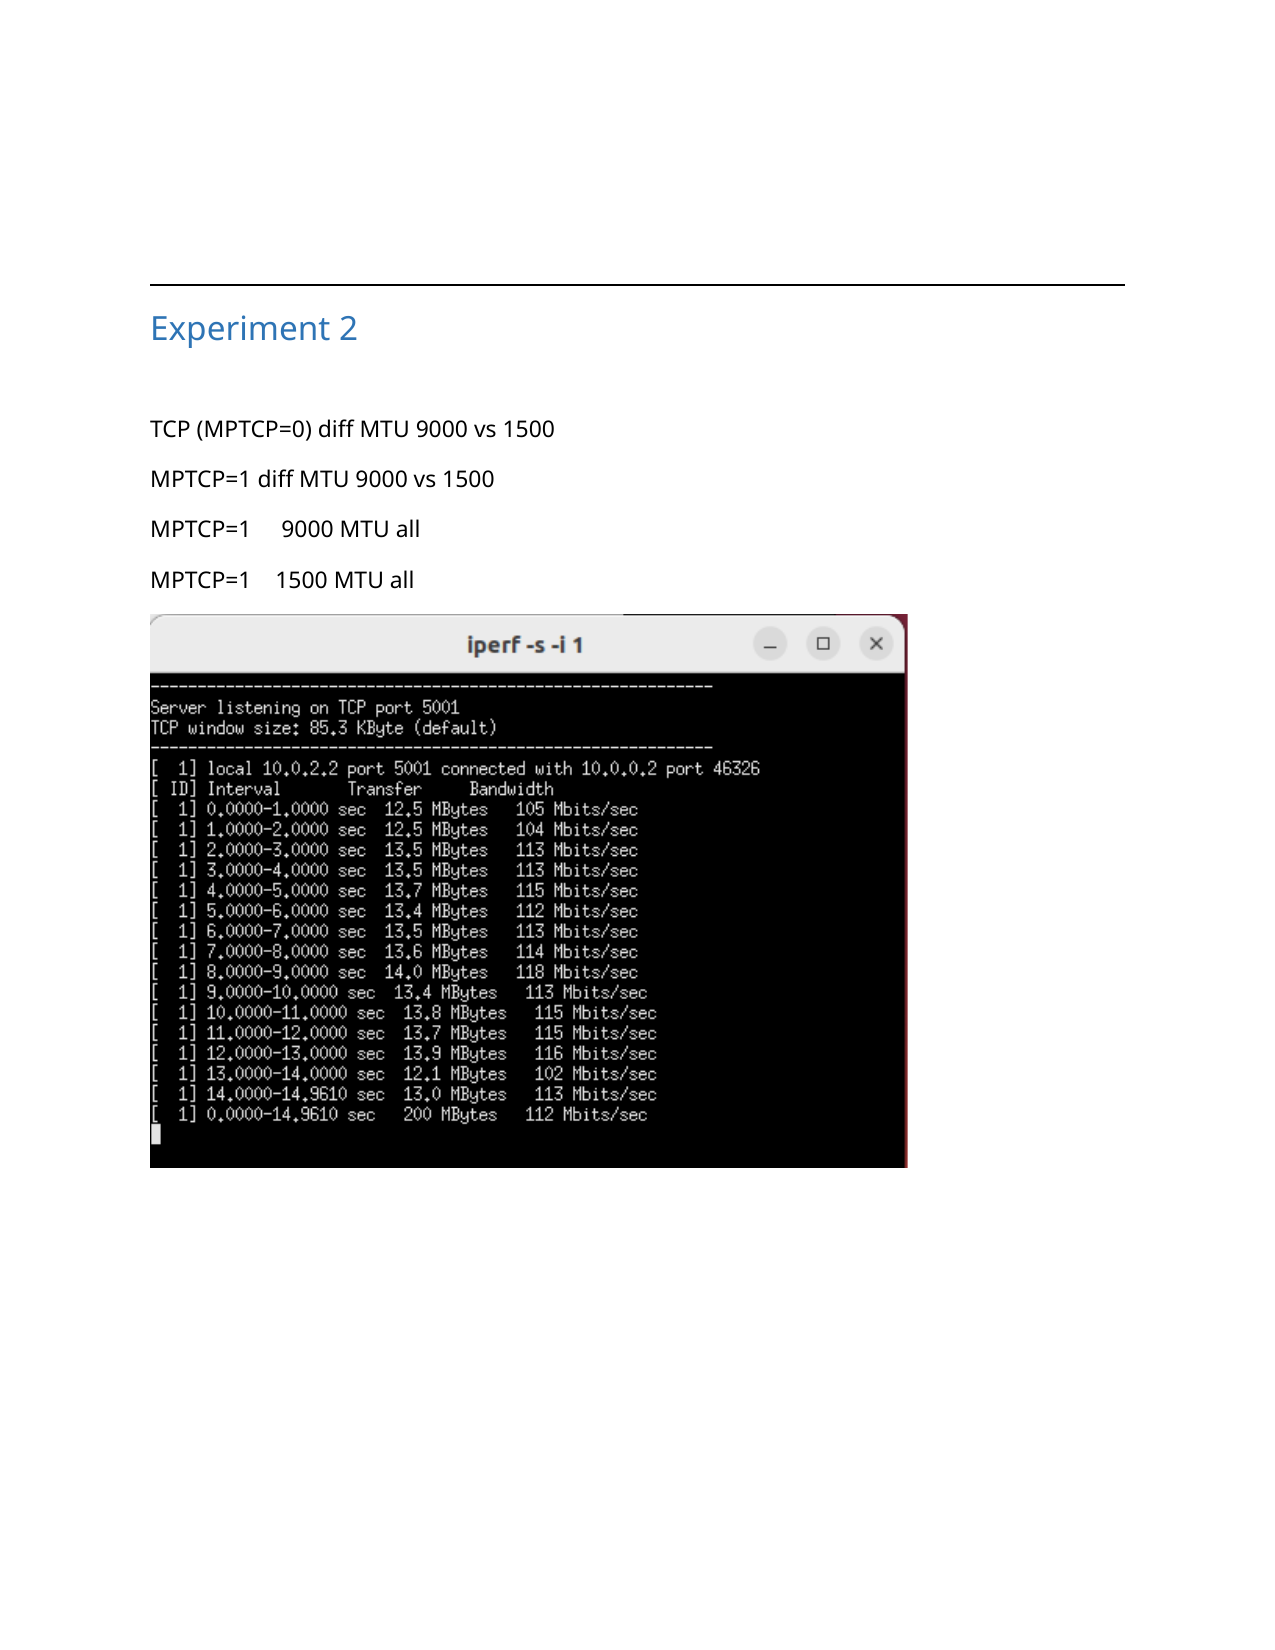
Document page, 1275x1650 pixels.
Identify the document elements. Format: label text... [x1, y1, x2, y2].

picture [150, 614, 908, 1168]
text MPTCP=1 9000 MTU all [150, 513, 1125, 545]
subtitle Experiment 2 [150, 305, 1125, 350]
text MPTCP=1 1500 MTU all [150, 564, 1125, 595]
text MPTCP=1 diff MTU 9000 vs 1500 [150, 463, 1125, 494]
text TCP (MPTCP=0) diff MTU 9000 vs 1500 [150, 413, 1125, 444]
